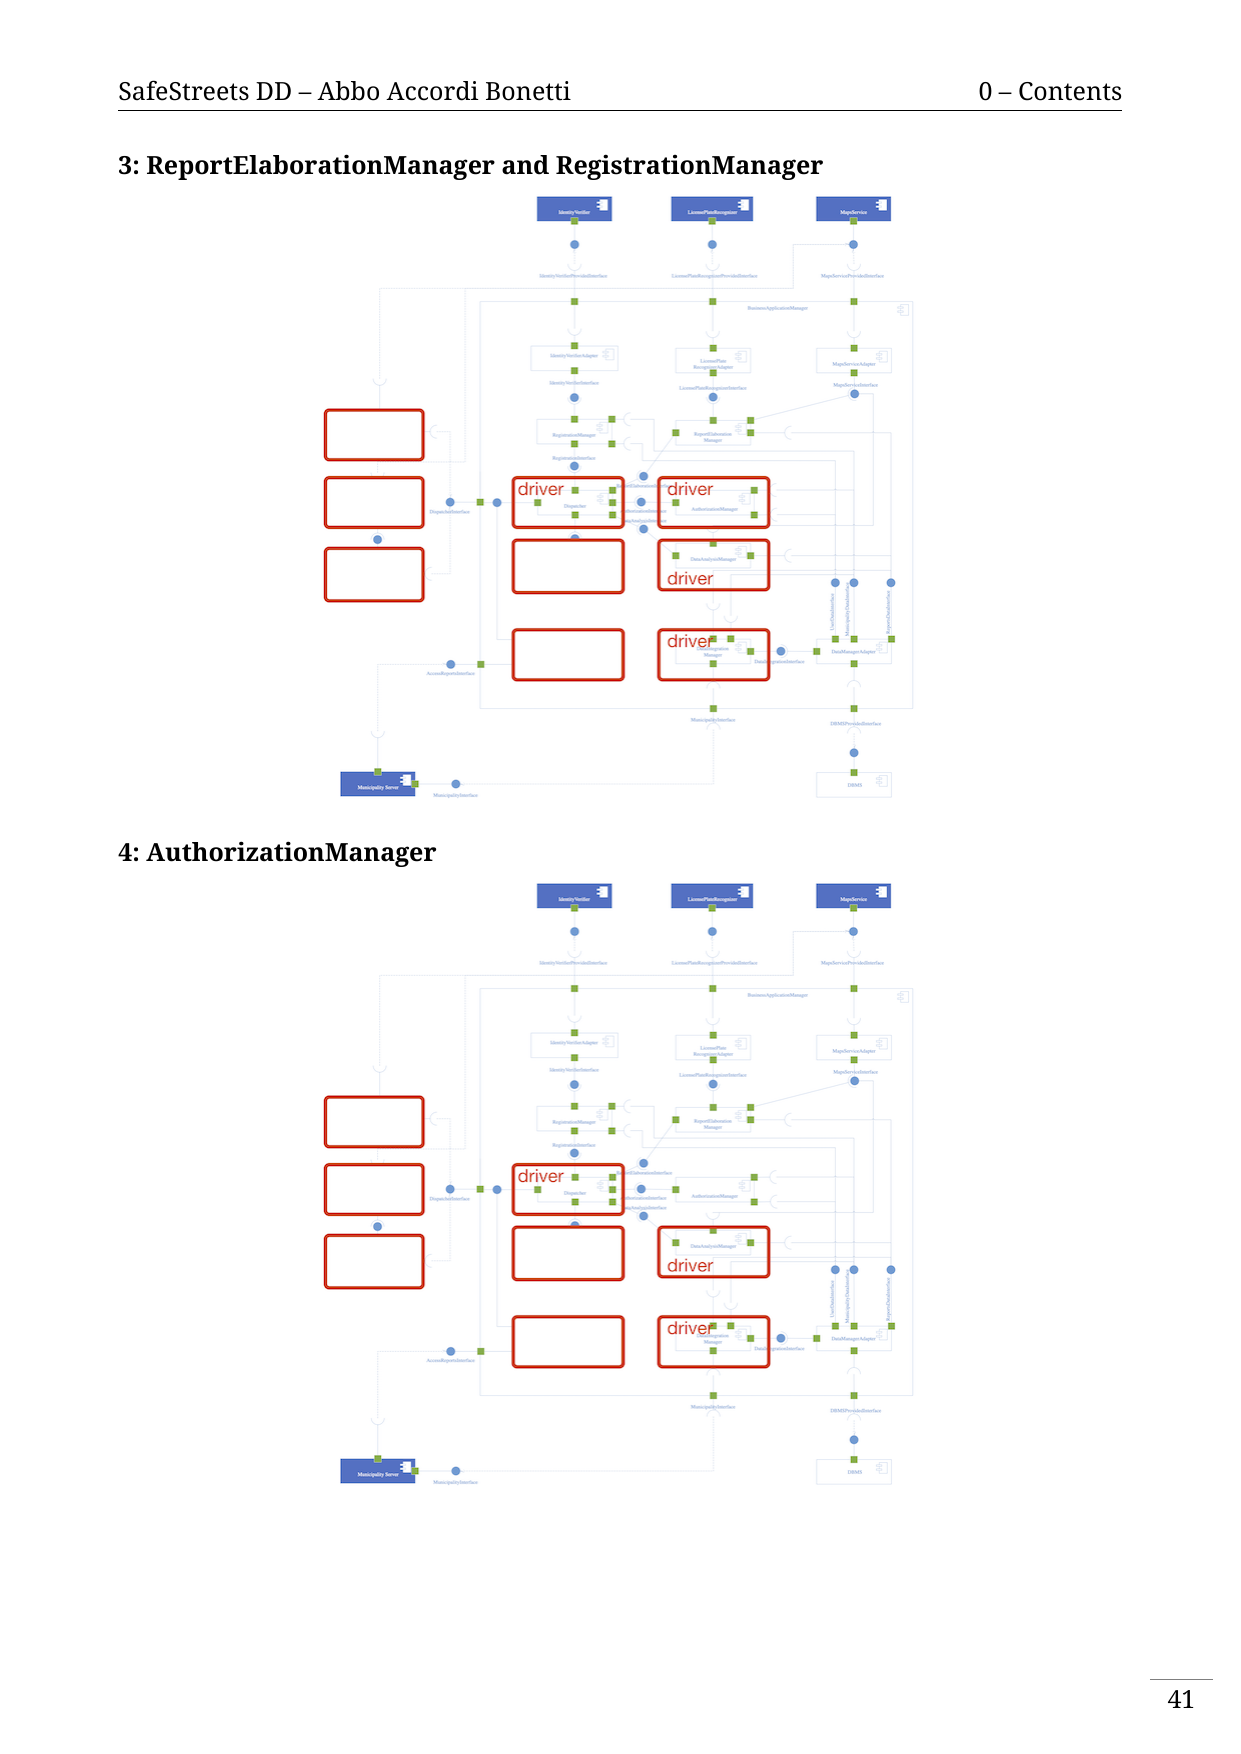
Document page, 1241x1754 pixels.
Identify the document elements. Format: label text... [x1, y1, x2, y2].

picture [320, 871, 920, 1501]
picture [320, 184, 920, 814]
subtitle 4: AuthorizationManager [118, 834, 1122, 868]
subtitle 3: ReportElaborationManager and RegistrationManager [118, 148, 1122, 182]
